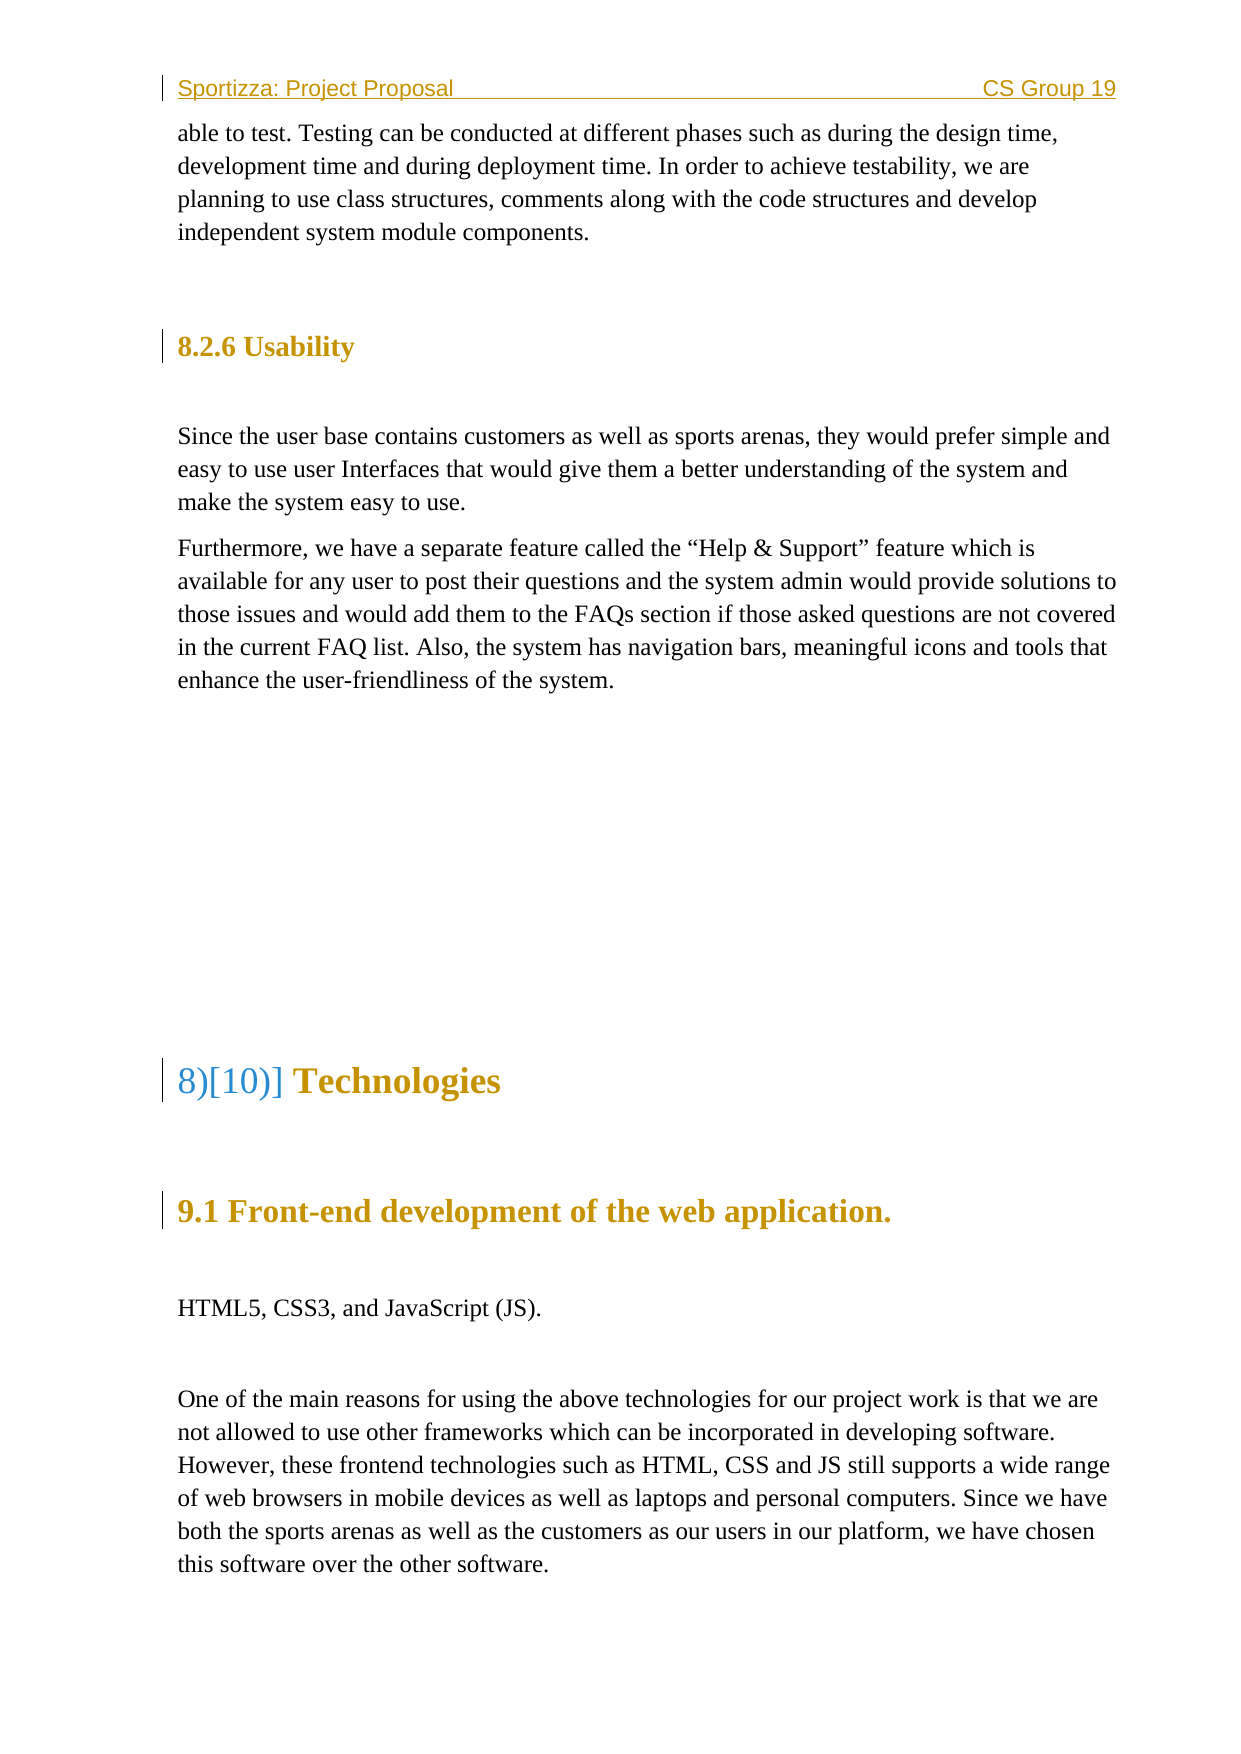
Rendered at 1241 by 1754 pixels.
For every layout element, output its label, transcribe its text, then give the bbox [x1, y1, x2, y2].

subtitle 9.1 Front-end development of the web application. [177, 1191, 1122, 1229]
text Furthermore, we have a separate feature called the “Help & Support” feature which is available for any user to post their questions and the system admin would provide solutions to those issues and would add them to the FAQs section if those asked questions are not covered in the current FAQ list. Also, the system has navigation bars, meaningful icons and tools that enhance the user-friendliness of the system. [177, 533, 1122, 694]
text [177, 118, 1122, 246]
text One of the main reasons for using the above technologies for our project work is that we are not allowed to use other frameworks which can be incorporated in developing software. However, these frontend technologies such as HTML, CSS and JS still supports a wide range of web browsers in mobile devices as well as laptops and personal computers. Since we have both the sports arenas as well as the customers as our users in our platform, we have chosen this software over the other software. [177, 1384, 1122, 1578]
subtitle 8.2.6 Usability [177, 329, 1122, 363]
text Since the user base contains customers as well as sports arenas, they would prefer simple and easy to use user Interfaces that would give them a better understanding of the system and make the system easy to use. [177, 421, 1122, 516]
text HTML5, CSS3, and JavaScript (JS). [177, 1293, 1122, 1322]
subtitle Technologies [177, 1058, 1122, 1102]
